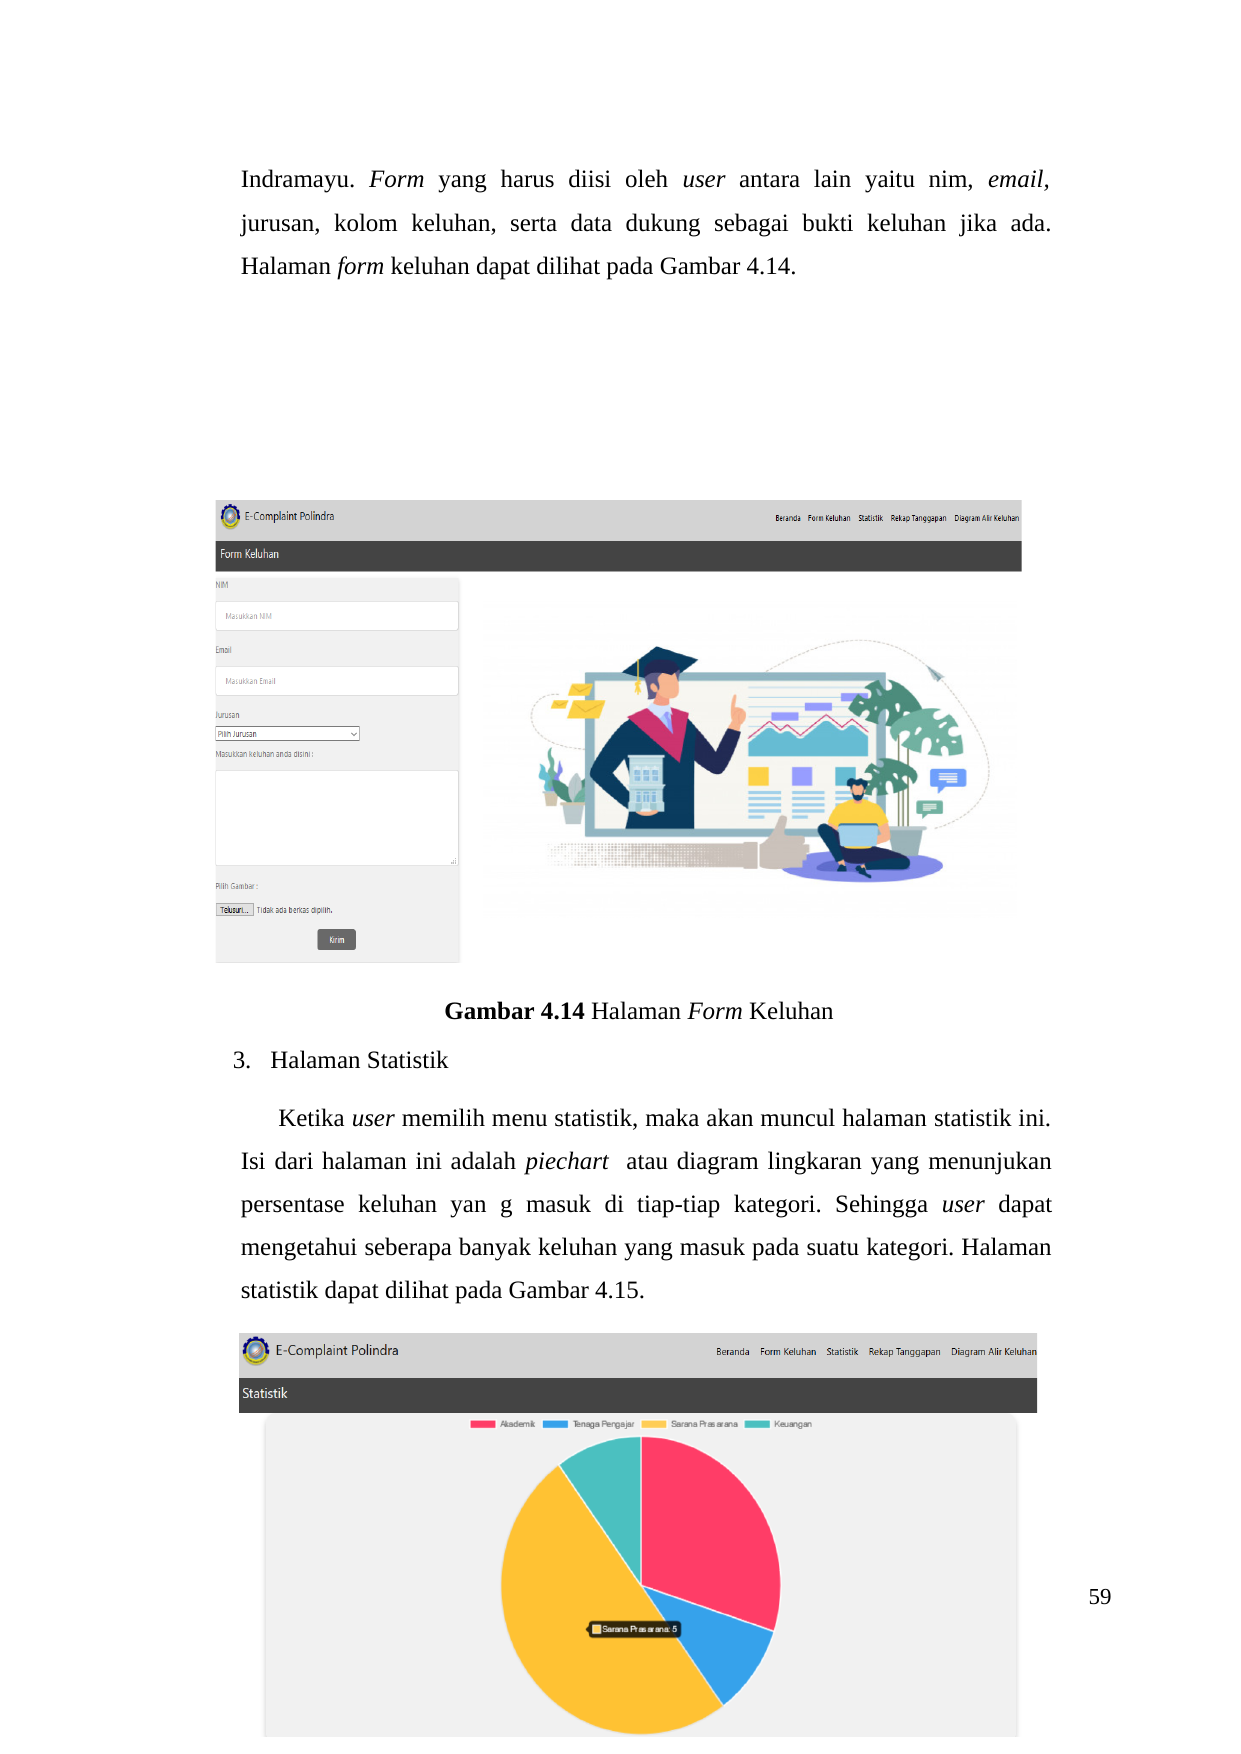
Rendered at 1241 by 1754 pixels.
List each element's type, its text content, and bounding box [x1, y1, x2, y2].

picture [239, 1333, 1038, 1737]
text Gambar 4.14 Halaman Form Keluhan [167, 996, 1111, 1024]
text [241, 164, 1052, 279]
picture [215, 500, 1022, 963]
text Ketika user memilih menu statistik, maka akan muncul halaman statistik ini. Isi dari halaman ini adalah piechart atau diagram lingkaran yang menunjukan persentase keluhan yan g masuk di tiap-tiap kategori. Sehingga user dapat mengetahui seberapa banyak keluhan yang masuk pada suatu kategori. Halaman statistik dapat dilihat pada Gambar 4.15. [241, 1103, 1052, 1304]
list Halaman Statistik [233, 1045, 1063, 1074]
